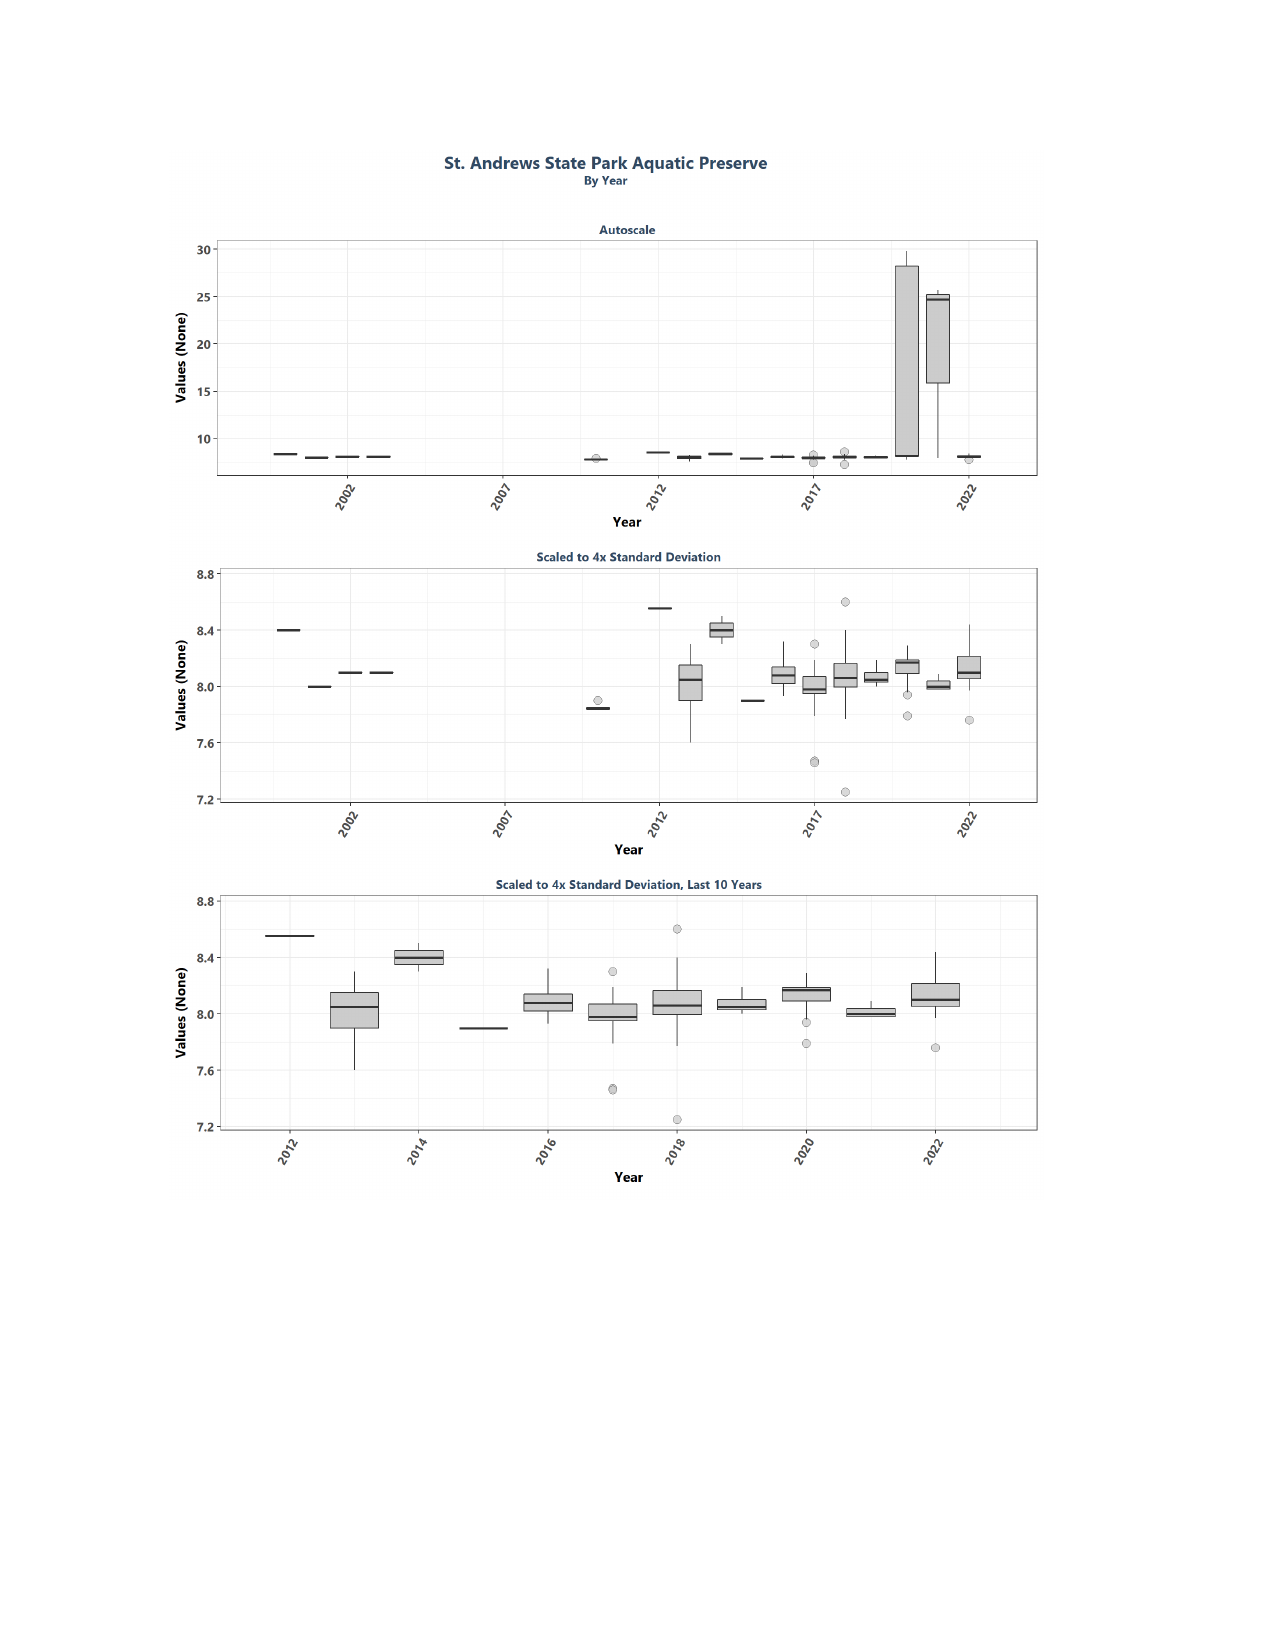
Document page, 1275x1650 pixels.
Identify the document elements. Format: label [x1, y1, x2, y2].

picture [168, 150, 1044, 1200]
